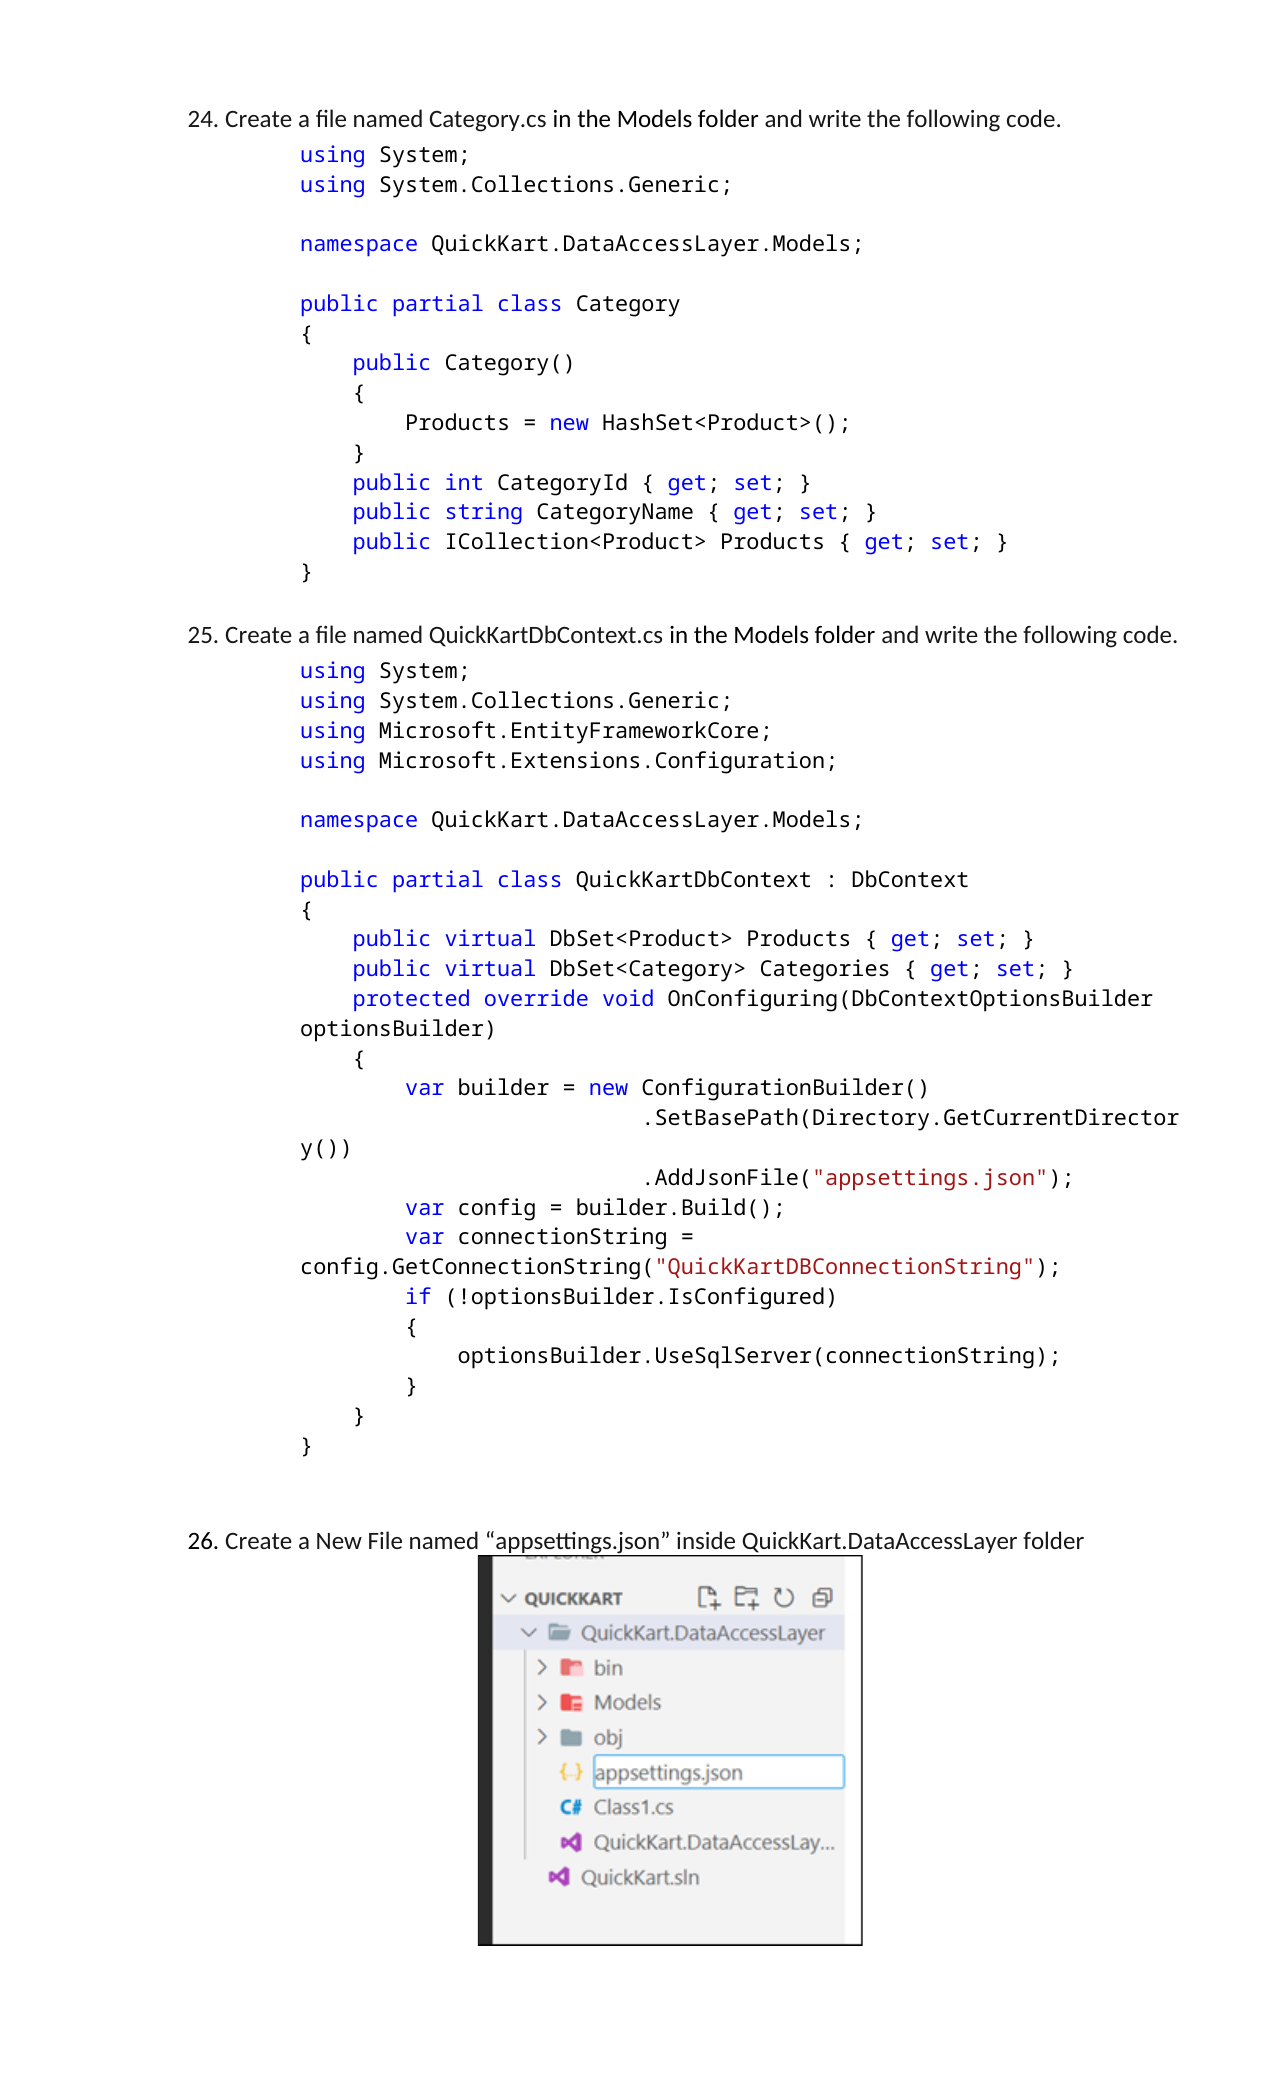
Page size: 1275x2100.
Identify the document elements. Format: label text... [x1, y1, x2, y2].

text public virtual DbSet<Category> Categories { get; set; } [300, 953, 1191, 983]
text optionsBuilder.UseSqlServer(connectionString); [300, 1341, 1191, 1370]
text public partial class Category [300, 288, 1191, 317]
text } [300, 437, 1191, 466]
text using System.Collections.Generic; [300, 168, 1191, 198]
text if (!optionsBuilder.IsConfigured) [300, 1281, 1191, 1311]
text { [300, 1043, 1191, 1072]
picture [477, 1555, 863, 1946]
text { [300, 317, 1191, 347]
text public string CategoryName { get; set; } [300, 496, 1191, 526]
text using System.Collections.Generic; [300, 685, 1191, 715]
text public ICollection<Product> Products { get; set; } [300, 526, 1191, 556]
text } [300, 556, 1191, 586]
list Create a file named QuickKartDbContext.cs in the Models folder and write the following code. [187, 620, 1191, 650]
text Products = new HashSet<Product>(); [300, 407, 1191, 437]
text { [300, 1311, 1191, 1341]
text var config = builder.Build(); [300, 1192, 1191, 1221]
text var builder = new ConfigurationBuilder() [300, 1072, 1191, 1102]
text using System; [300, 139, 1191, 168]
text } [300, 1400, 1191, 1430]
text public int CategoryId { get; set; } [300, 466, 1191, 496]
text using Microsoft.EntityFrameworkCore; [300, 715, 1191, 745]
text using System; [225, 655, 1191, 685]
text { [300, 377, 1191, 407]
text protected override void OnConfiguring(DbContextOptionsBuilder optionsBuilder) [300, 983, 1191, 1043]
text namespace QuickKart.DataAccessLayer.Models; [300, 228, 1191, 258]
text using Microsoft.Extensions.Configuration; [300, 745, 1191, 774]
text namespace QuickKart.DataAccessLayer.Models; [300, 804, 1191, 834]
text public Category() [300, 347, 1191, 377]
text public virtual DbSet<Product> Products { get; set; } [300, 923, 1191, 953]
text var connectionString = config.GetConnectionString("QuickKartDBConnectionString"); [300, 1221, 1191, 1281]
text .SetBasePath(Directory.GetCurrentDirectory()) [300, 1102, 1191, 1162]
text } [300, 1430, 1191, 1460]
text public partial class QuickKartDbContext : DbContext [300, 864, 1191, 894]
text { [300, 894, 1191, 923]
text } [300, 1370, 1191, 1400]
list Create a file named Category.cs in the Models folder and write the following code. [187, 103, 1191, 134]
list Create a New File named “appsettings.json” inside QuickKart.DataAccessLayer folder [187, 1525, 1191, 1556]
text .AddJsonFile("appsettings.json"); [300, 1162, 1191, 1192]
